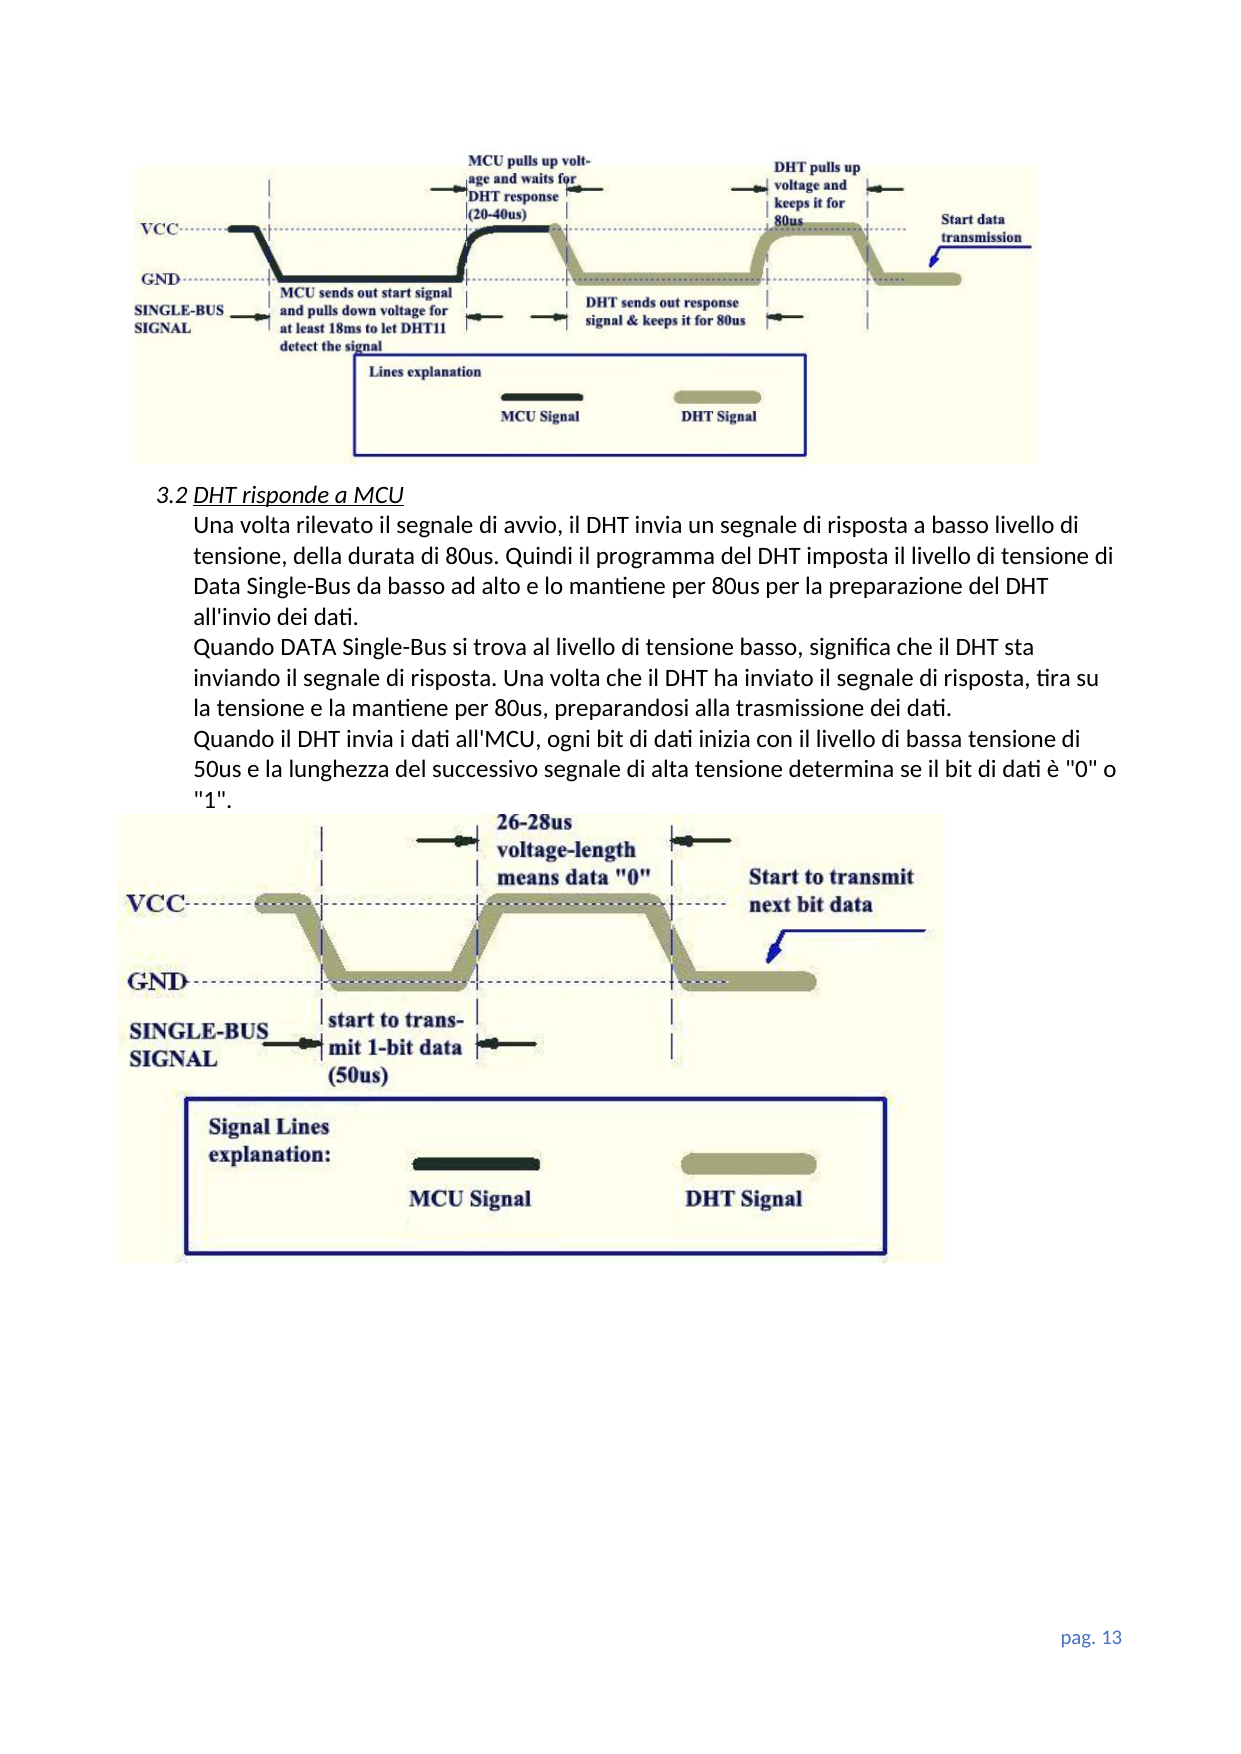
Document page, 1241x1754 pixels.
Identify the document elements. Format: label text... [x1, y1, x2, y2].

picture [118, 147, 1056, 479]
list Una volta rilevato il segnale di avvio, il DHT invia un segnale di risposta a basso livello di tensione, della durata di 80us. Quindi il programma del DHT imposta il livello di tensione di Data Single-Bus da basso ad alto e lo mantiene per 80us per la preparazione del DHT all'invio dei dati. [193, 509, 1122, 631]
list Quando il DHT invia i dati all'MCU, ogni bit di dati inizia con il livello di bassa tensione di 50us e la lunghezza del successivo segnale di alta tensione determina se il bit di dati è "0" o "1". [193, 723, 1122, 814]
list DHT risponde a MCU [156, 479, 1122, 509]
list Quando DATA Single-Bus si trova al livello di tensione basso, significa che il DHT sta inviando il segnale di risposta. Una volta che il DHT ha inviato il segnale di risposta, tira su la tensione e la mantiene per 80us, preparandosi alla trasmissione dei dati. [193, 631, 1122, 723]
picture [118, 814, 945, 1263]
